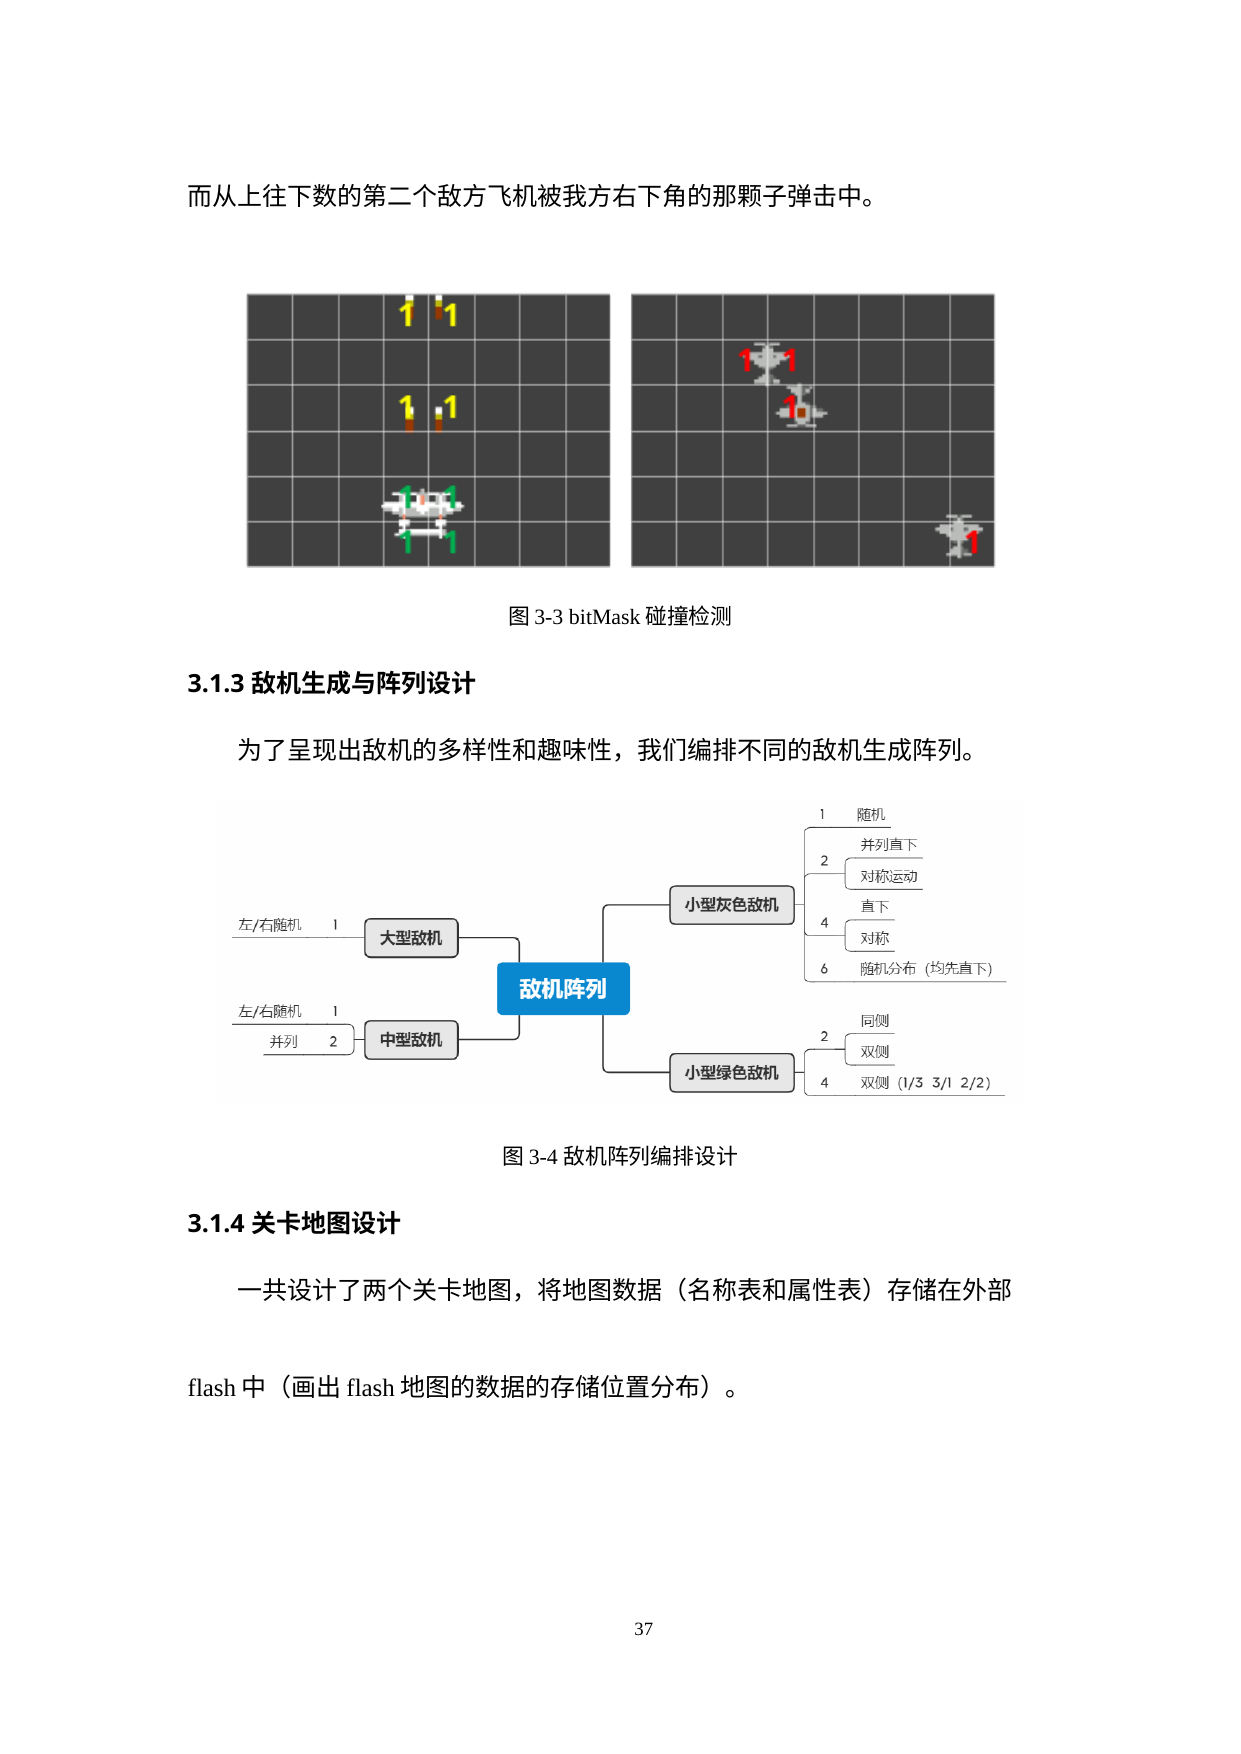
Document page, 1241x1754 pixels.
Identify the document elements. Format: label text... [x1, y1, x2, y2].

text 图3-3 bitMask碰撞检测 [187, 599, 1053, 631]
picture [217, 799, 1024, 1105]
text 图3-4 敌机阵列编排设计 [187, 1139, 1053, 1171]
text 3.1.3 敌机生成与阵列设计 [187, 663, 1053, 700]
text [187, 162, 1053, 227]
text 3.1.4 关卡地图设计 [187, 1203, 1053, 1239]
text 为了呈现出敌机的多样性和趣味性，我们编排不同的敌机生成阵列。 [187, 716, 1053, 781]
text 一共设计了两个关卡地图，将地图数据（名称表和属性表）存储在外部flash中（画出flash地图的数据的存储位置分布）。 [187, 1256, 1053, 1418]
